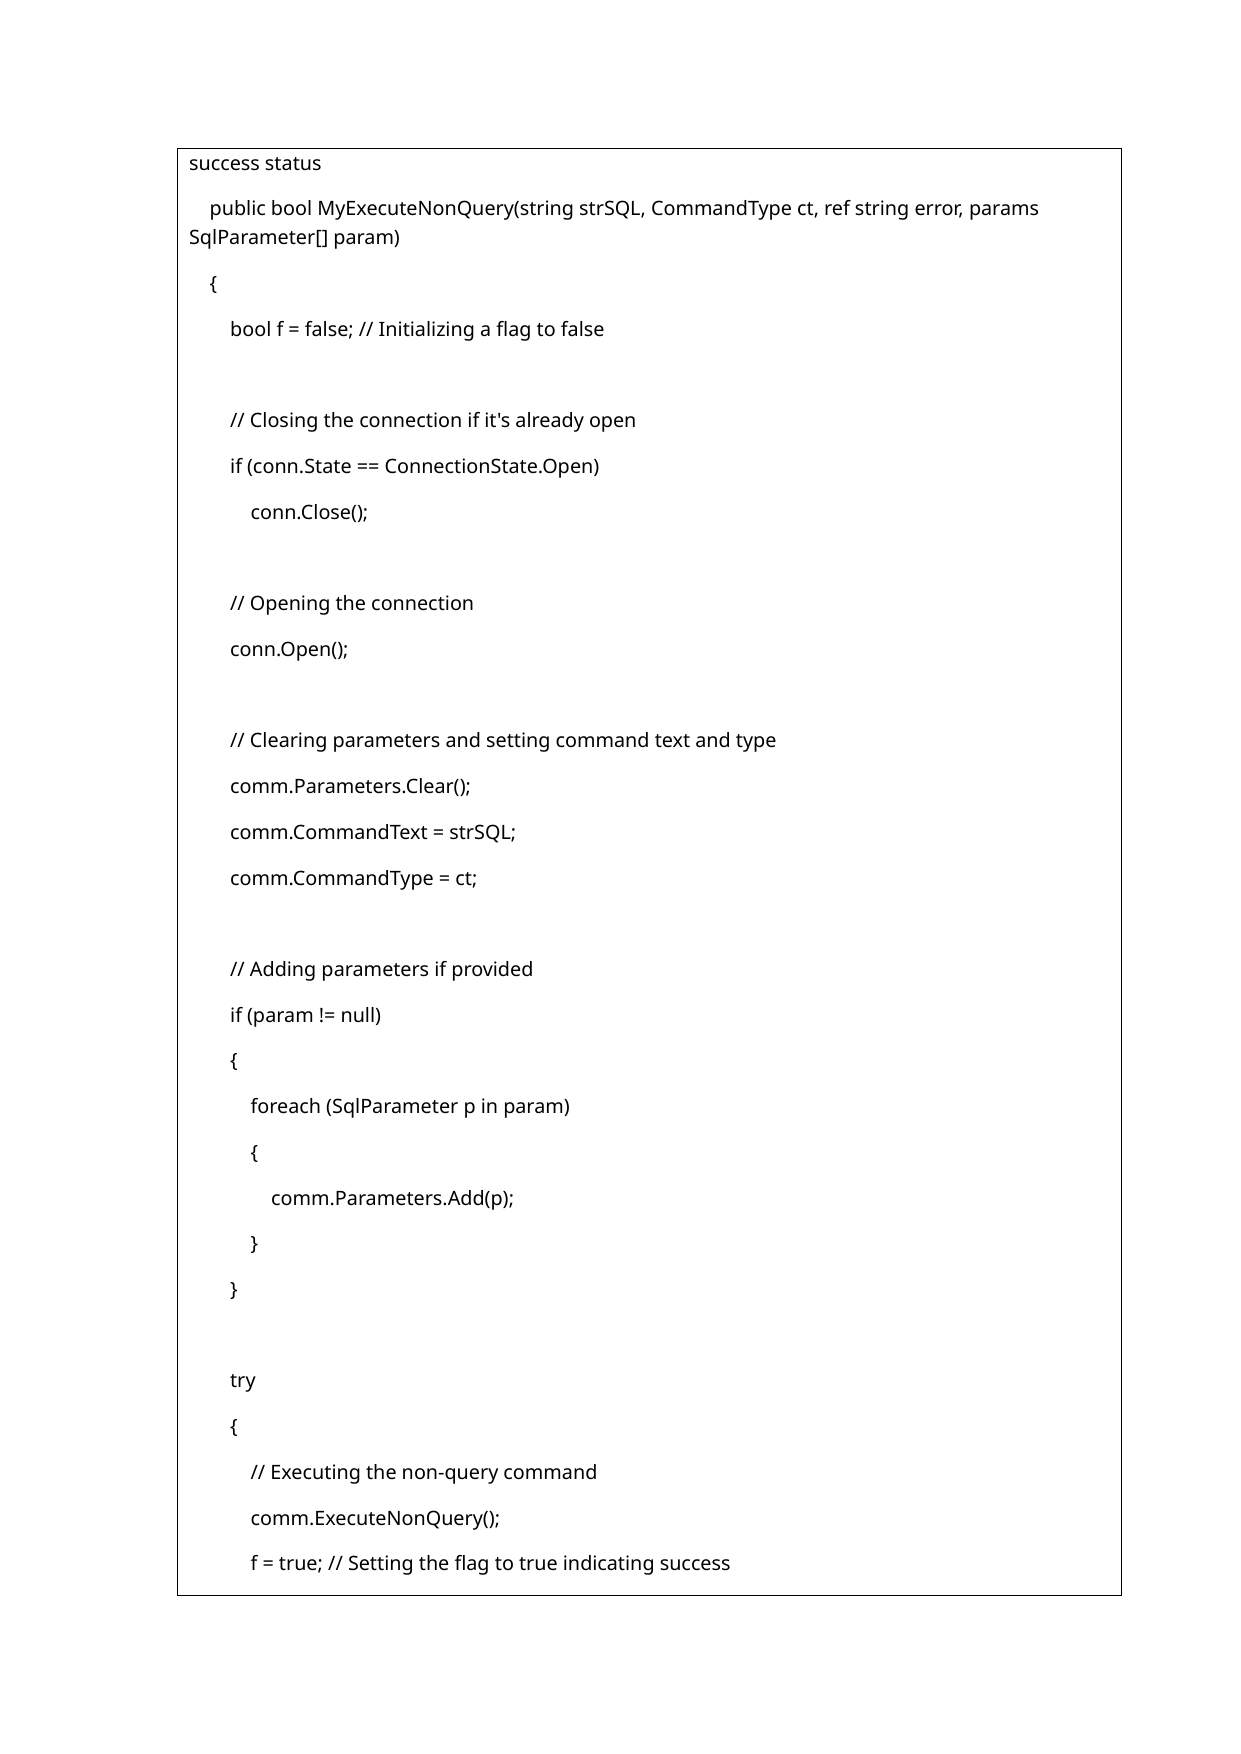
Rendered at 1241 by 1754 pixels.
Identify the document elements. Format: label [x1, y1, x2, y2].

table_header [178, 149, 1121, 1595]
